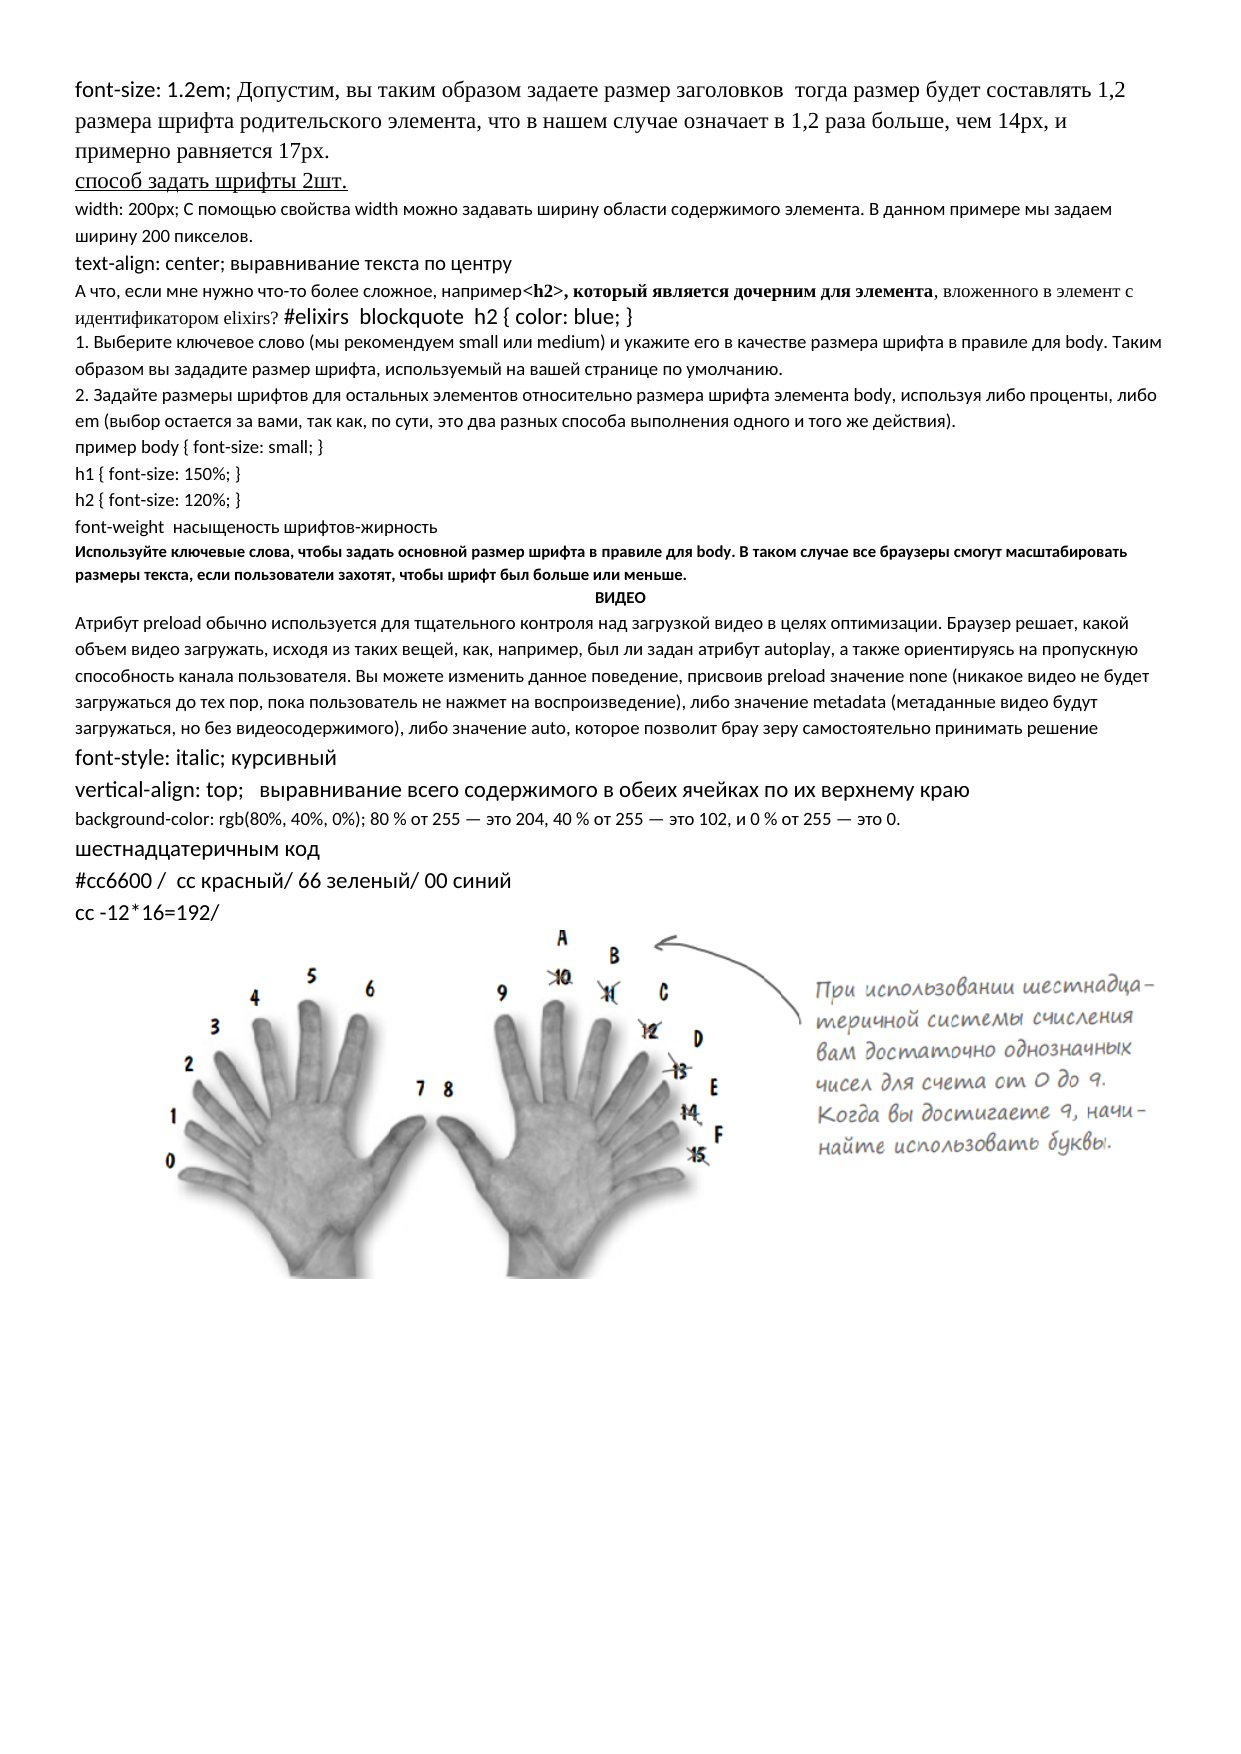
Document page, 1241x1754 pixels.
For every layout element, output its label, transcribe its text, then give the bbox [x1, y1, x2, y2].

text 2. Задайте размеры шрифтов для остальных элементов относительно размера шрифта элемента body, используя либо проценты, либо em (выбор остается за вами, так как, по сути, это два разных способа выполнения одного и того же действия). [75, 383, 1165, 432]
text #cc6600 / сс красный/ 66 зеленый/ 00 синий [75, 866, 1165, 894]
text h1 { font-size: 150%; } [75, 462, 1165, 485]
text background-color: rgb(80%, 40%, 0%); 80 % от 255 — это 204, 40 % от 255 — это 102, и 0 % от 255 — это 0. [75, 807, 1165, 830]
text способ задать шрифты 2шт. [75, 167, 1165, 194]
text пример body { font-size: small; } [75, 436, 1165, 459]
text ВИДЕО [75, 588, 1165, 608]
text font-weight насыщеность шрифтов-жирность [75, 515, 1165, 538]
text 1. Выберите ключевое слово (мы рекомендуем small или medium) и укажите его в качестве размера шрифта в правиле для body. Таким образом вы зададите размер шрифта, используемый на вашей странице по умолчанию. [75, 330, 1165, 379]
text Атрибут preload обычно используется для тщательного контроля над загрузкой видео в целях оптимизации. Браузер решает, какой объем видео загружать, исходя из таких вещей, как, например, был ли задан атрибут autoplay, а также ориентируясь на пропускную способность канала пользователя. Вы можете изменить данное поведение, присвоив preload значение none (никакое видео не будет загружаться до тех пор, пока пользователь не нажмет на воспроизведение), либо значение metadata (метаданные видео будут загружаться, но без видеосодержимого), либо значение auto, которое позволит брау зеру самостоятельно принимать решение [75, 611, 1165, 739]
text width: 200px; С помощью свойства width можно задавать ширину области содержимого элемента. В данном примере мы задаем ширину 200 пикселов. [75, 197, 1165, 247]
text text-align: center; выравнивание текста по центру [75, 250, 1165, 276]
text шестнадцатеричным код [75, 834, 1165, 862]
text font-size: 1.2em; Допустим, вы таким образом задаете размер заголовков тогда размер будет составлять 1,2 размера шрифта родительского элемента, что в нашем случае означает в 1,2 раза больше, чем 14px, и примерно равняется 17px. [75, 75, 1165, 163]
text h2 { font-size: 120%; } [75, 488, 1165, 511]
text сс -12*16=192/ [75, 898, 1165, 926]
text font-style: italic; курсивный [75, 743, 1165, 771]
picture [75, 930, 1165, 1279]
text Используйте ключевые слова, чтобы задать основной размер шрифта в правиле для body. В таком случае все браузеры смогут масштабировать размеры текста, если пользователи захотят, чтобы шрифт был больше или меньше. [75, 541, 1165, 585]
text vertical-align: top; выравнивание всего содержимого в обеих ячейках по их верхнему краю [75, 775, 1165, 803]
text А что, если мне нужно что-то более сложное, например<h2>, который является дочерним для элемента, вложенного в элемент с идентификатором elixirs? #elixirs blockquote h2 { color: blue; } [75, 279, 1165, 330]
